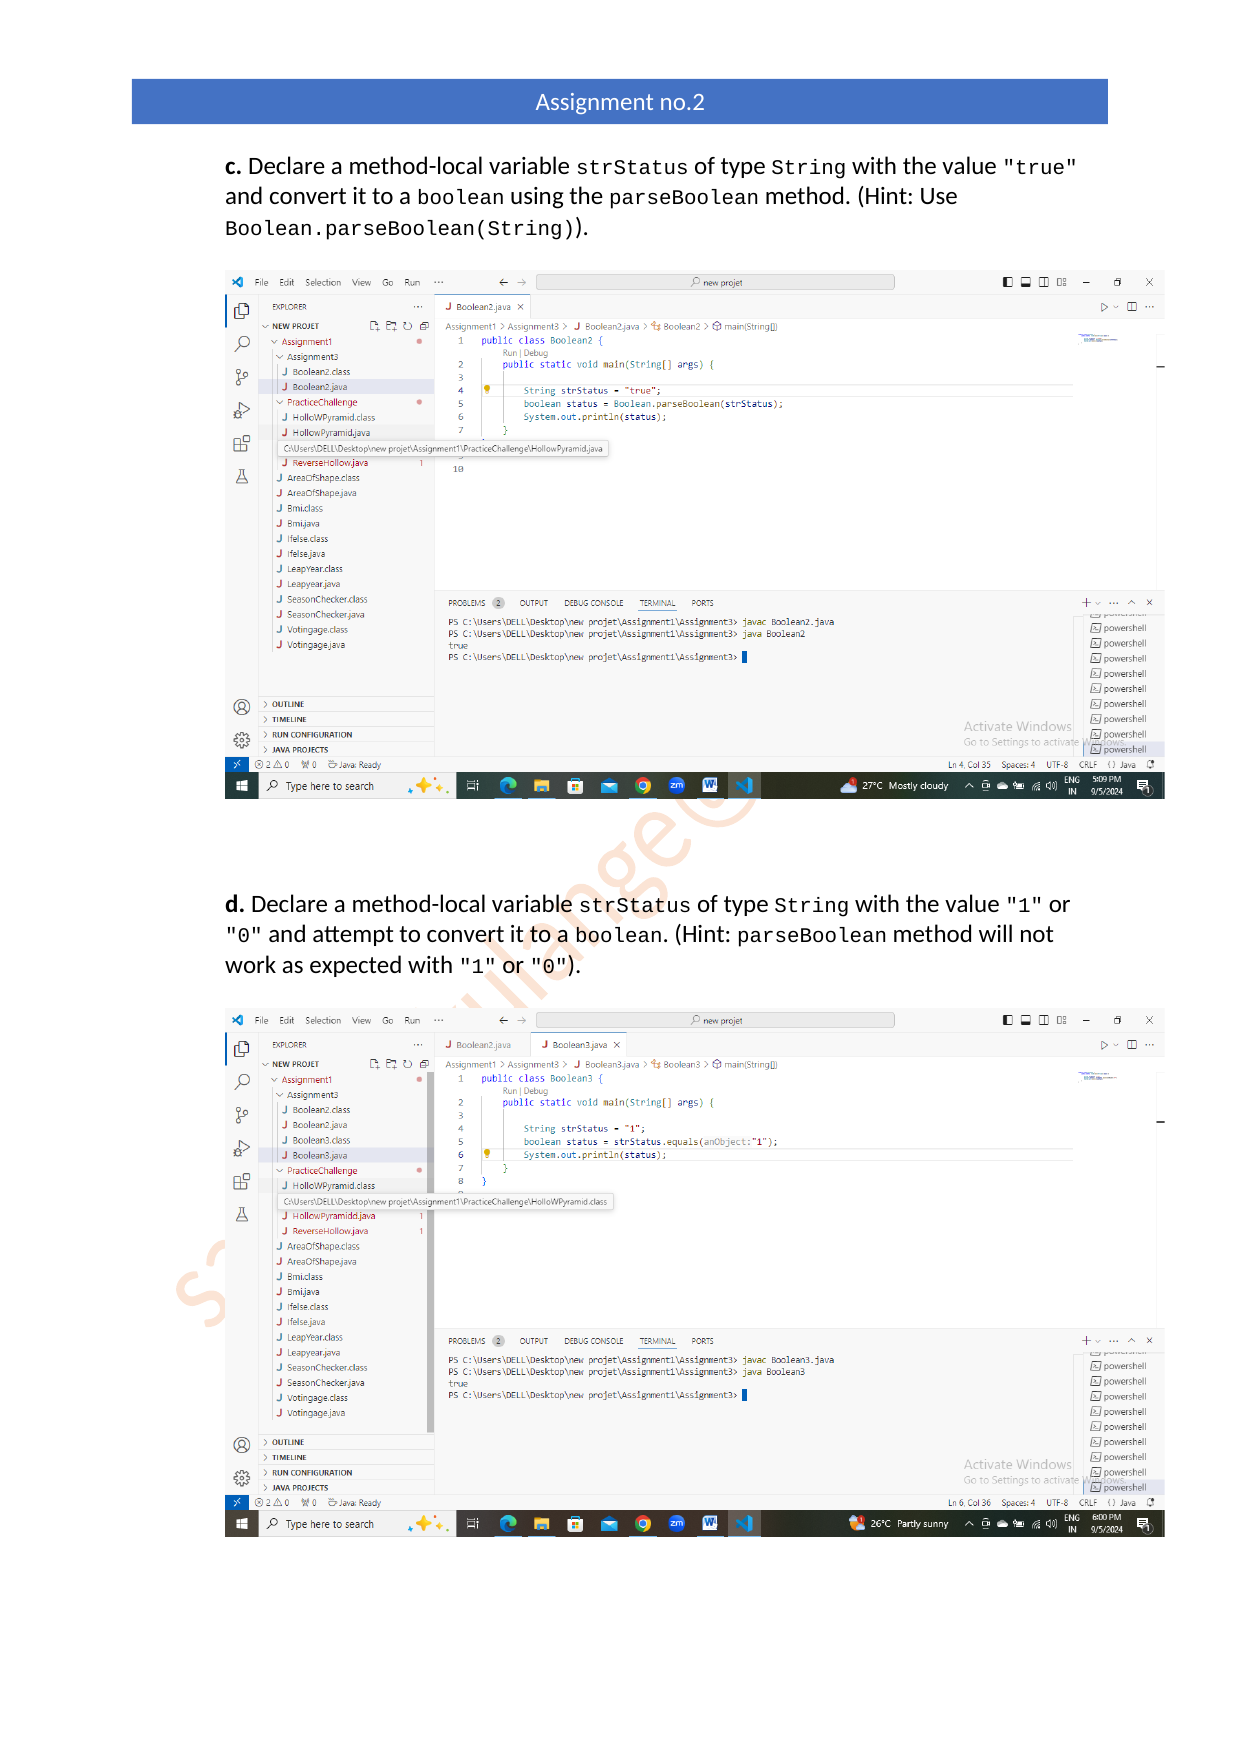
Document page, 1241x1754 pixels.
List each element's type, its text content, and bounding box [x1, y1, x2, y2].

text c. Declare a method-local variable strStatus of type String with the value "true" and convert it to a boolean using the parseBoolean method. (Hint: Use Boolean.parseBoolean(String)). [225, 150, 1090, 242]
text d. Declare a method-local variable strStatus of type String with the value "1" or "0" and attempt to convert it to a boolean. (Hint: parseBoolean method will not work as expected with "1" or "0"). [225, 888, 1090, 979]
picture [225, 270, 1165, 799]
picture [225, 1008, 1165, 1537]
